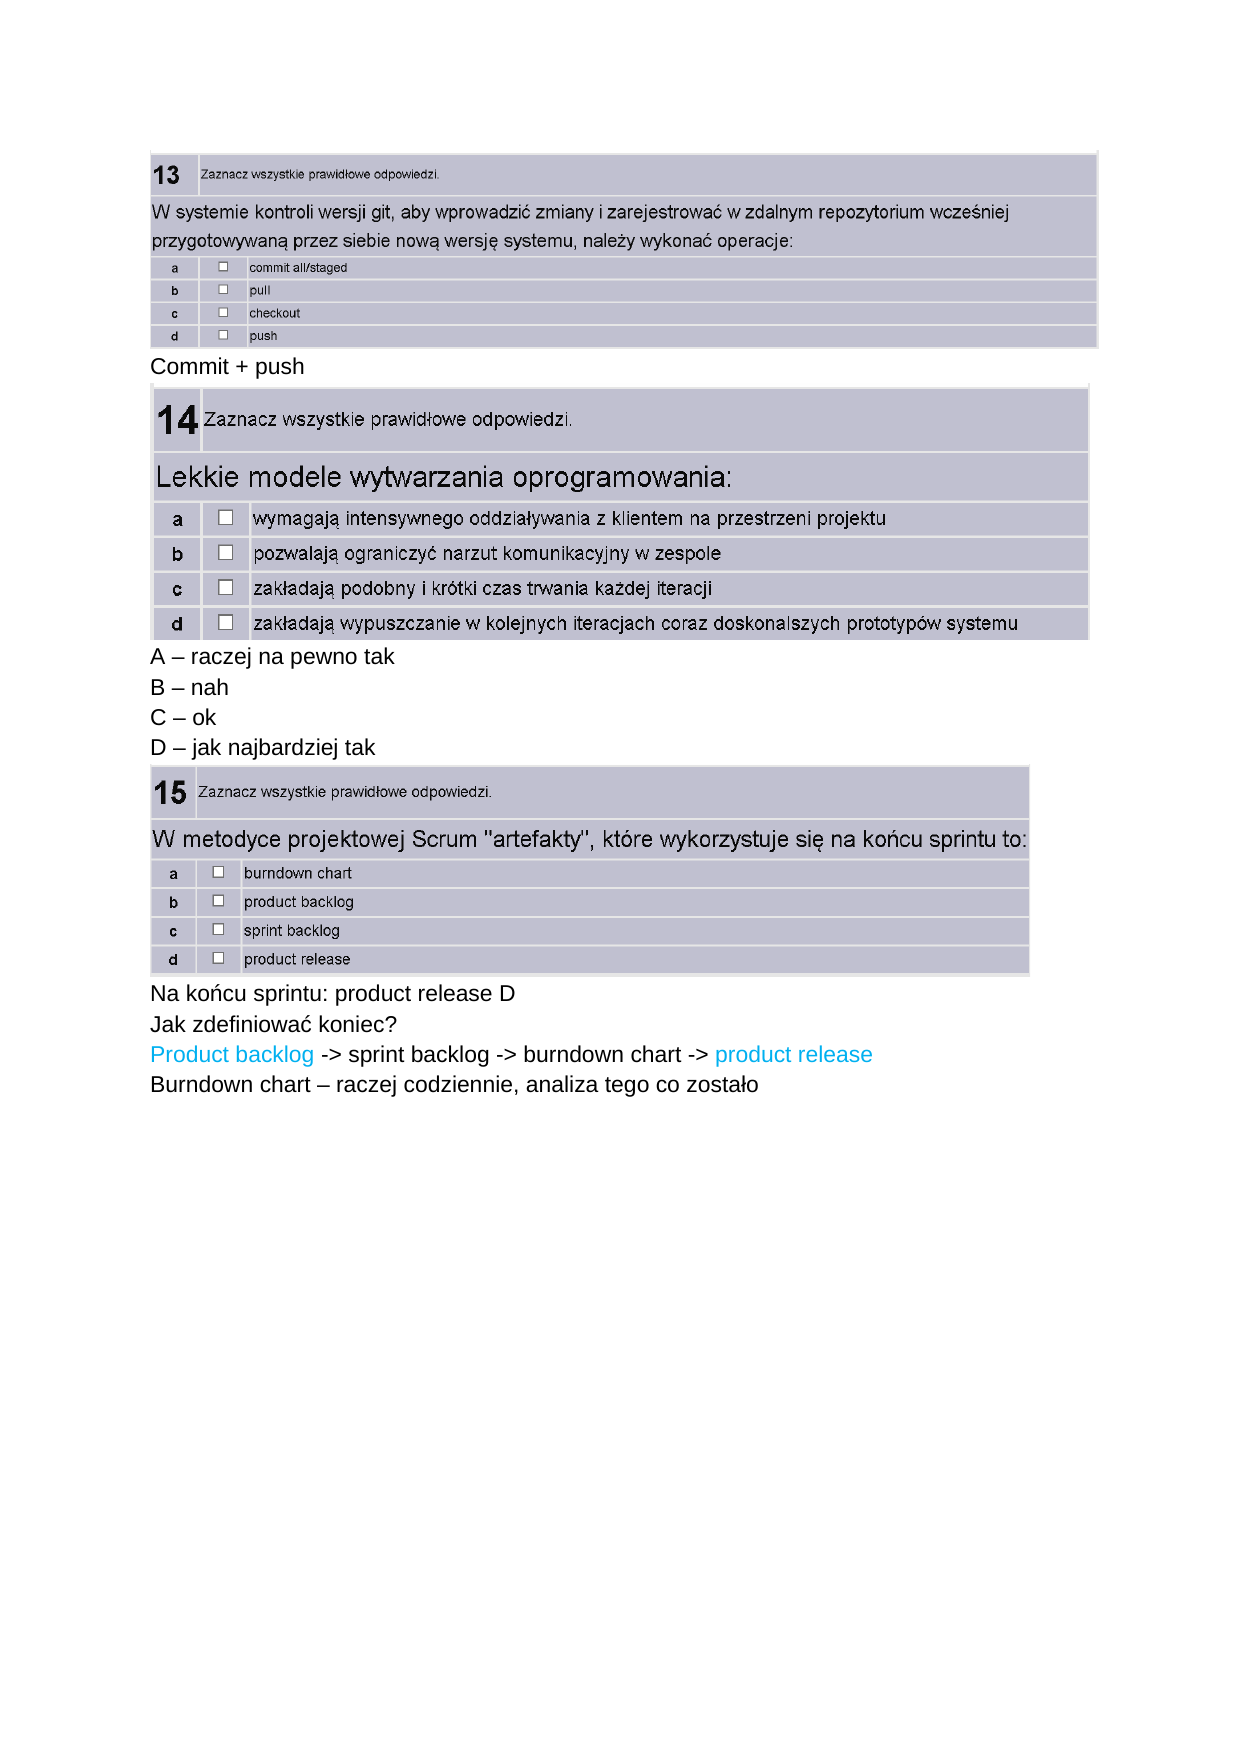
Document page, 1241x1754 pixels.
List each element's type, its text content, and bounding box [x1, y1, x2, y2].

text Burndown chart – raczej codziennie, analiza tego co zostało [150, 1071, 1090, 1097]
text D – jak najbardziej tak [150, 734, 1090, 760]
picture [150, 383, 1090, 640]
text Product backlog -> sprint backlog -> burndown chart -> product release [150, 1041, 1090, 1067]
text C – ok [150, 704, 1090, 730]
text Jak zdefiniować koniec? [150, 1011, 1090, 1037]
picture [150, 150, 1099, 349]
text A – raczej na pewno tak [150, 643, 1090, 669]
text Commit + push [150, 353, 1090, 379]
text Na końcu sprintu: product release D [150, 980, 1090, 1007]
text B – nah [150, 673, 1090, 700]
picture [150, 764, 1031, 977]
